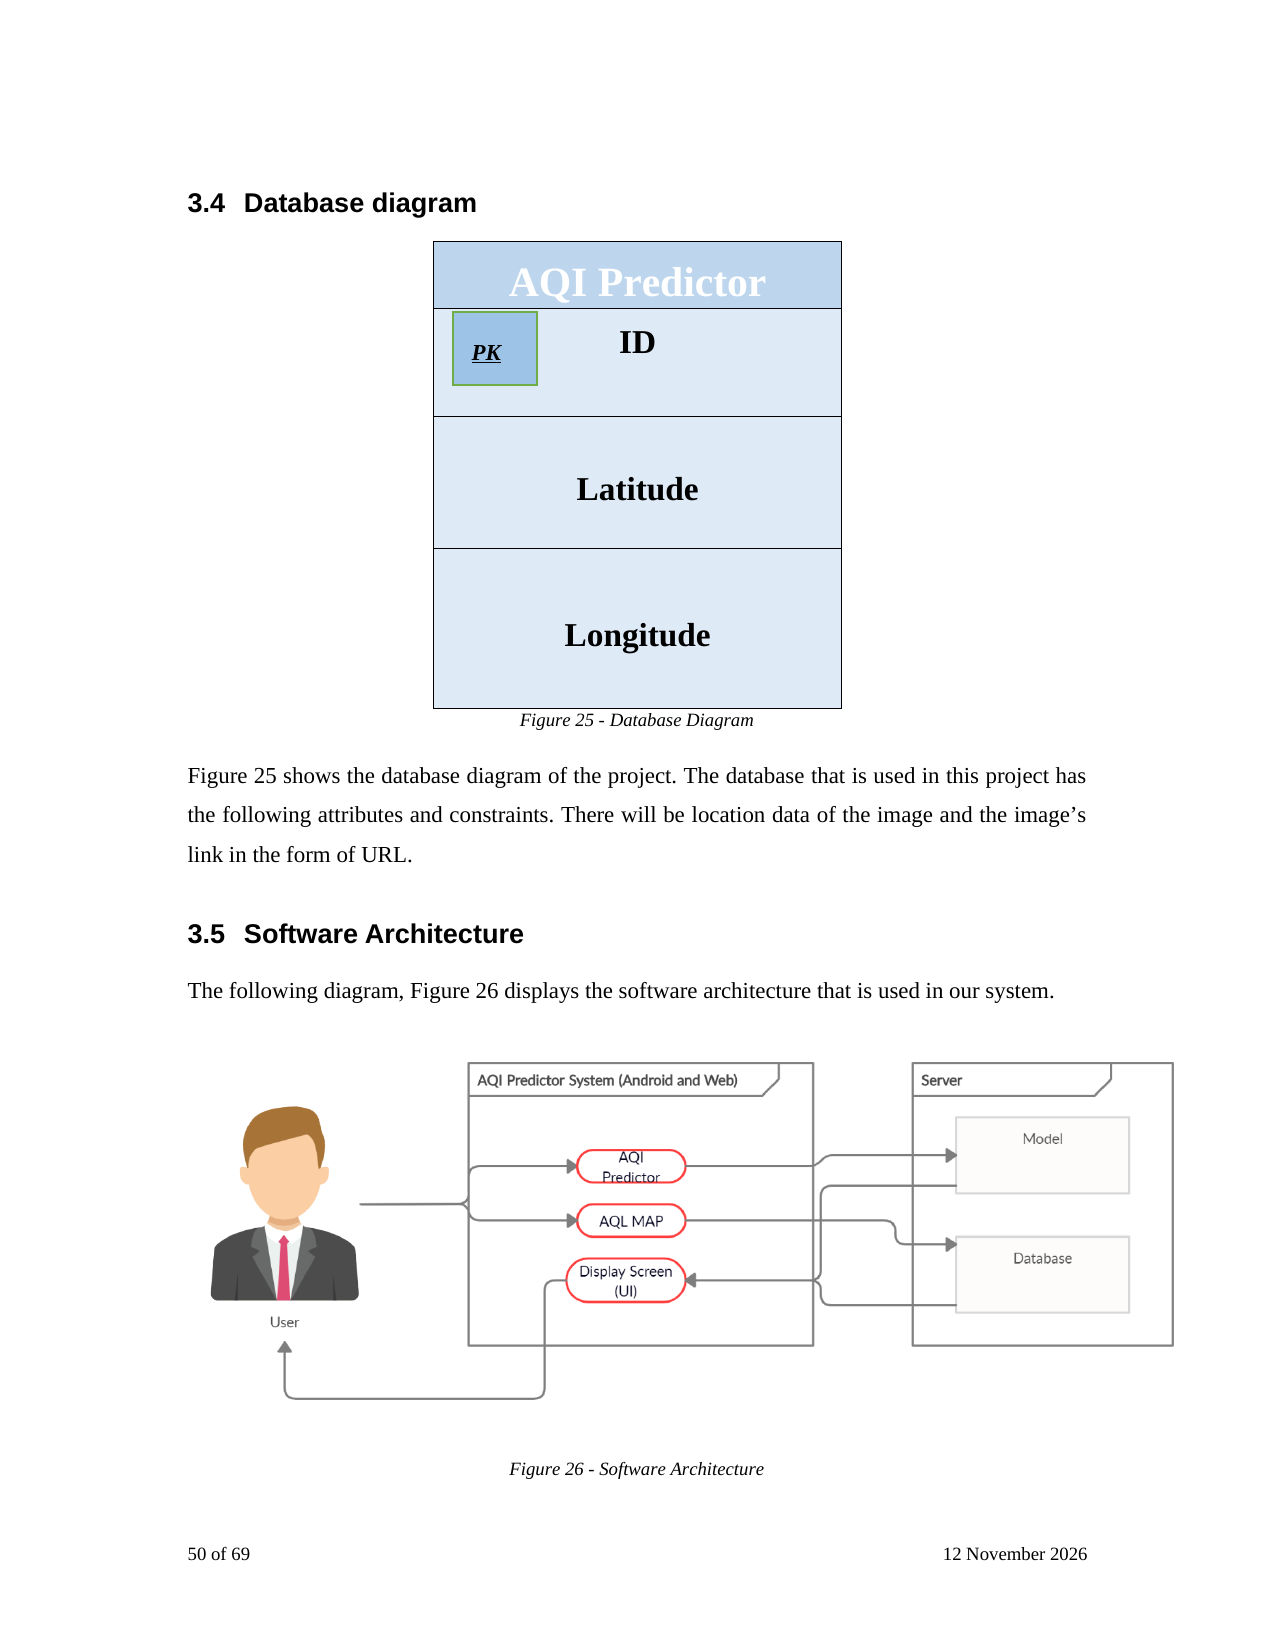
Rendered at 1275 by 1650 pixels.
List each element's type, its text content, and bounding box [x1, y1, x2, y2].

table_cell ID [434, 309, 841, 416]
text The following diagram, Figure 26 displays the software architecture that is used in our system. [187, 977, 1087, 1004]
subtitle Database diagram [187, 187, 1087, 219]
subtitle Software Architecture [187, 918, 1087, 949]
picture [187, 1041, 1194, 1420]
table_cell Longitude [434, 549, 841, 708]
table_cell Latitude [434, 417, 841, 548]
text Figure 25 shows the database diagram of the project. The database that is used in this project has the following attributes and constraints. There will be location data of the image and the image’s link in the form of URL. [187, 762, 1087, 867]
text Figure 26 - Software Architecture [187, 1457, 1087, 1479]
table_header AQI Predictor [434, 242, 841, 308]
text Figure 25 - Database Diagram [187, 709, 1087, 730]
